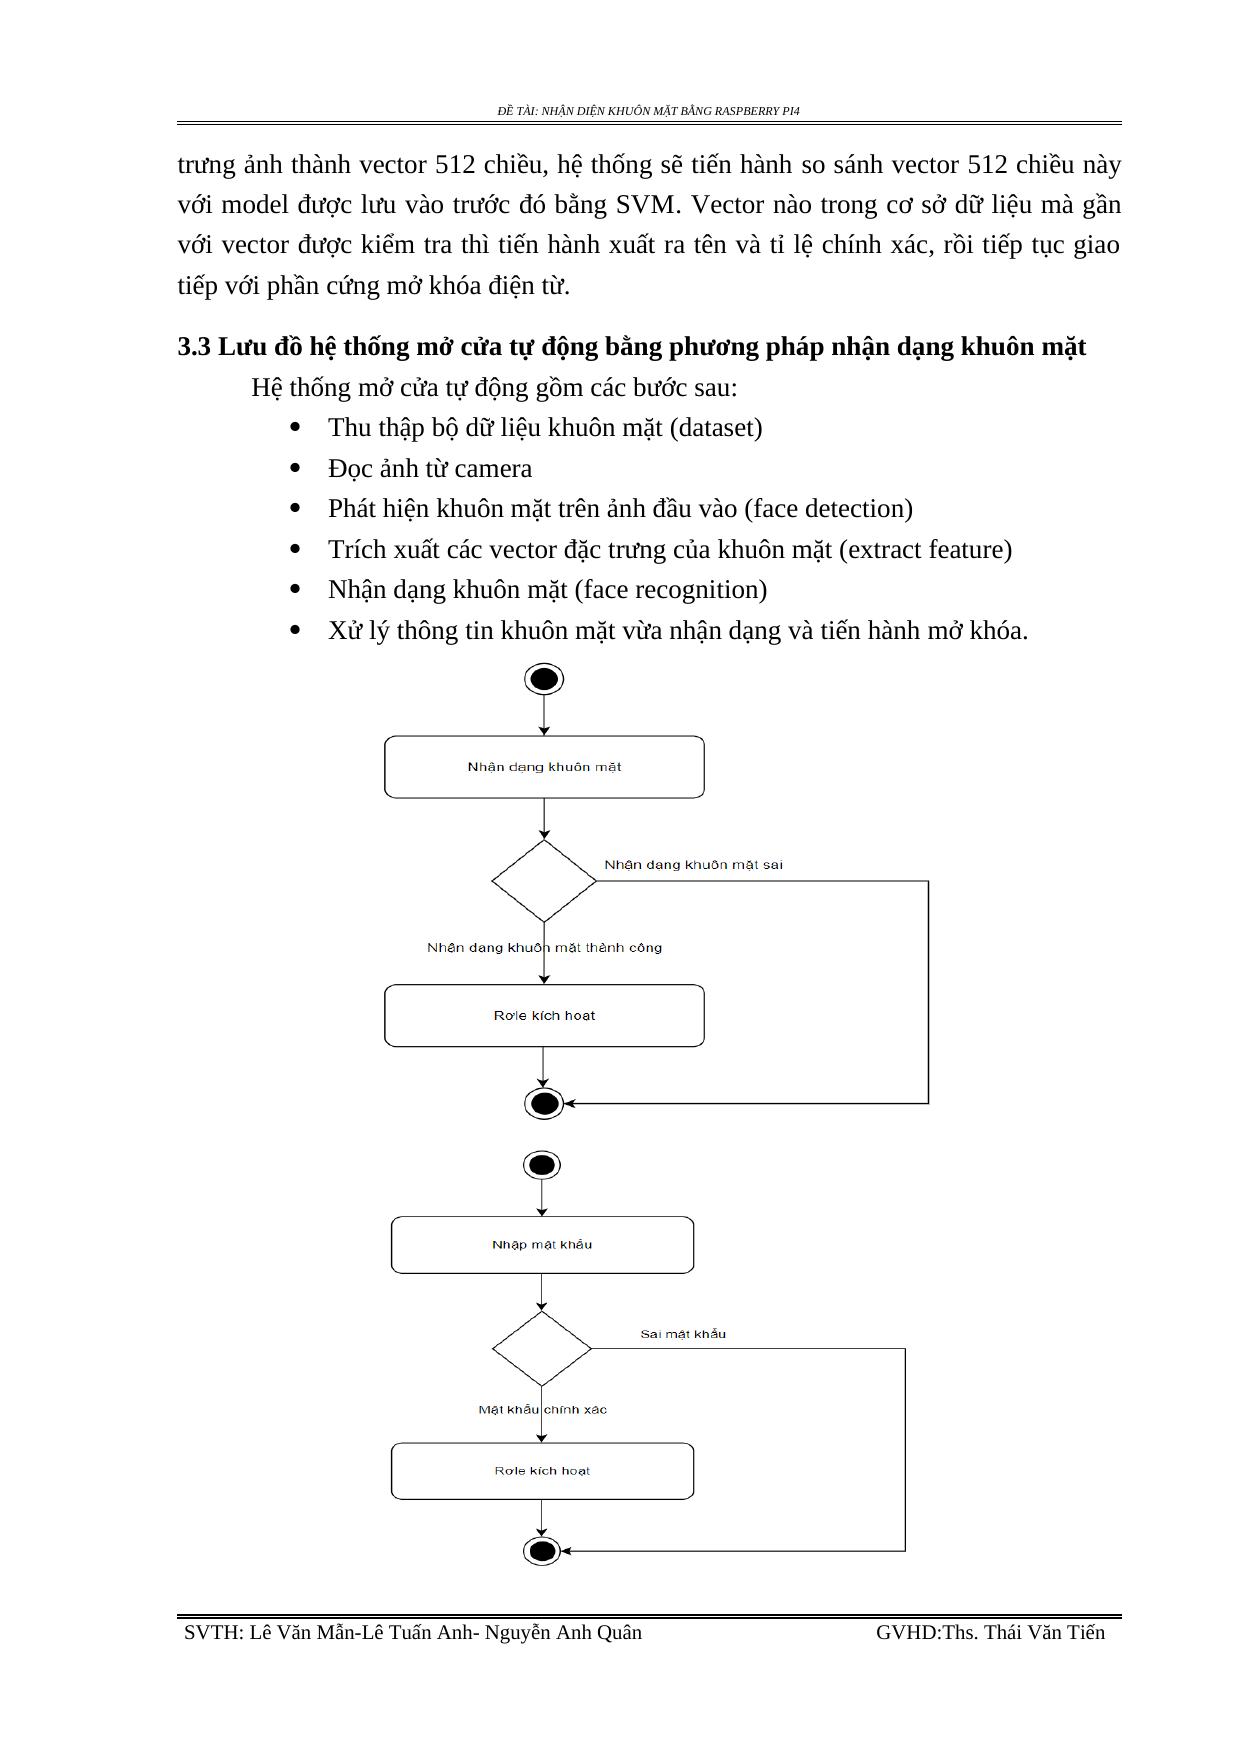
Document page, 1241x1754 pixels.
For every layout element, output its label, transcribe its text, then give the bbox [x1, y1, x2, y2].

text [177, 148, 1122, 300]
picture [357, 659, 943, 1133]
list Xử lý thông tin khuôn mặt vừa nhận dạng và tiến hành mở khóa. [290, 614, 1122, 645]
text Hệ thống mở cửa tự động gồm các bước sau: [177, 371, 1122, 402]
list Thu thập bộ dữ liệu khuôn mặt (dataset) [290, 411, 1122, 442]
list Trích xuất các vector đặc trưng của khuôn mặt (extract feature) [290, 533, 1122, 564]
list Nhận dạng khuôn mặt (face recognition) [290, 573, 1122, 605]
list Phát hiện khuôn mặt trên ảnh đầu vào (face detection) [290, 492, 1122, 523]
subtitle 3.3 Lưu đồ hệ thống mở cửa tự động bằng phương pháp nhận dạng khuôn mặt [177, 330, 1122, 361]
list Đọc ảnh từ camera [290, 452, 1122, 483]
picture [355, 1141, 920, 1571]
